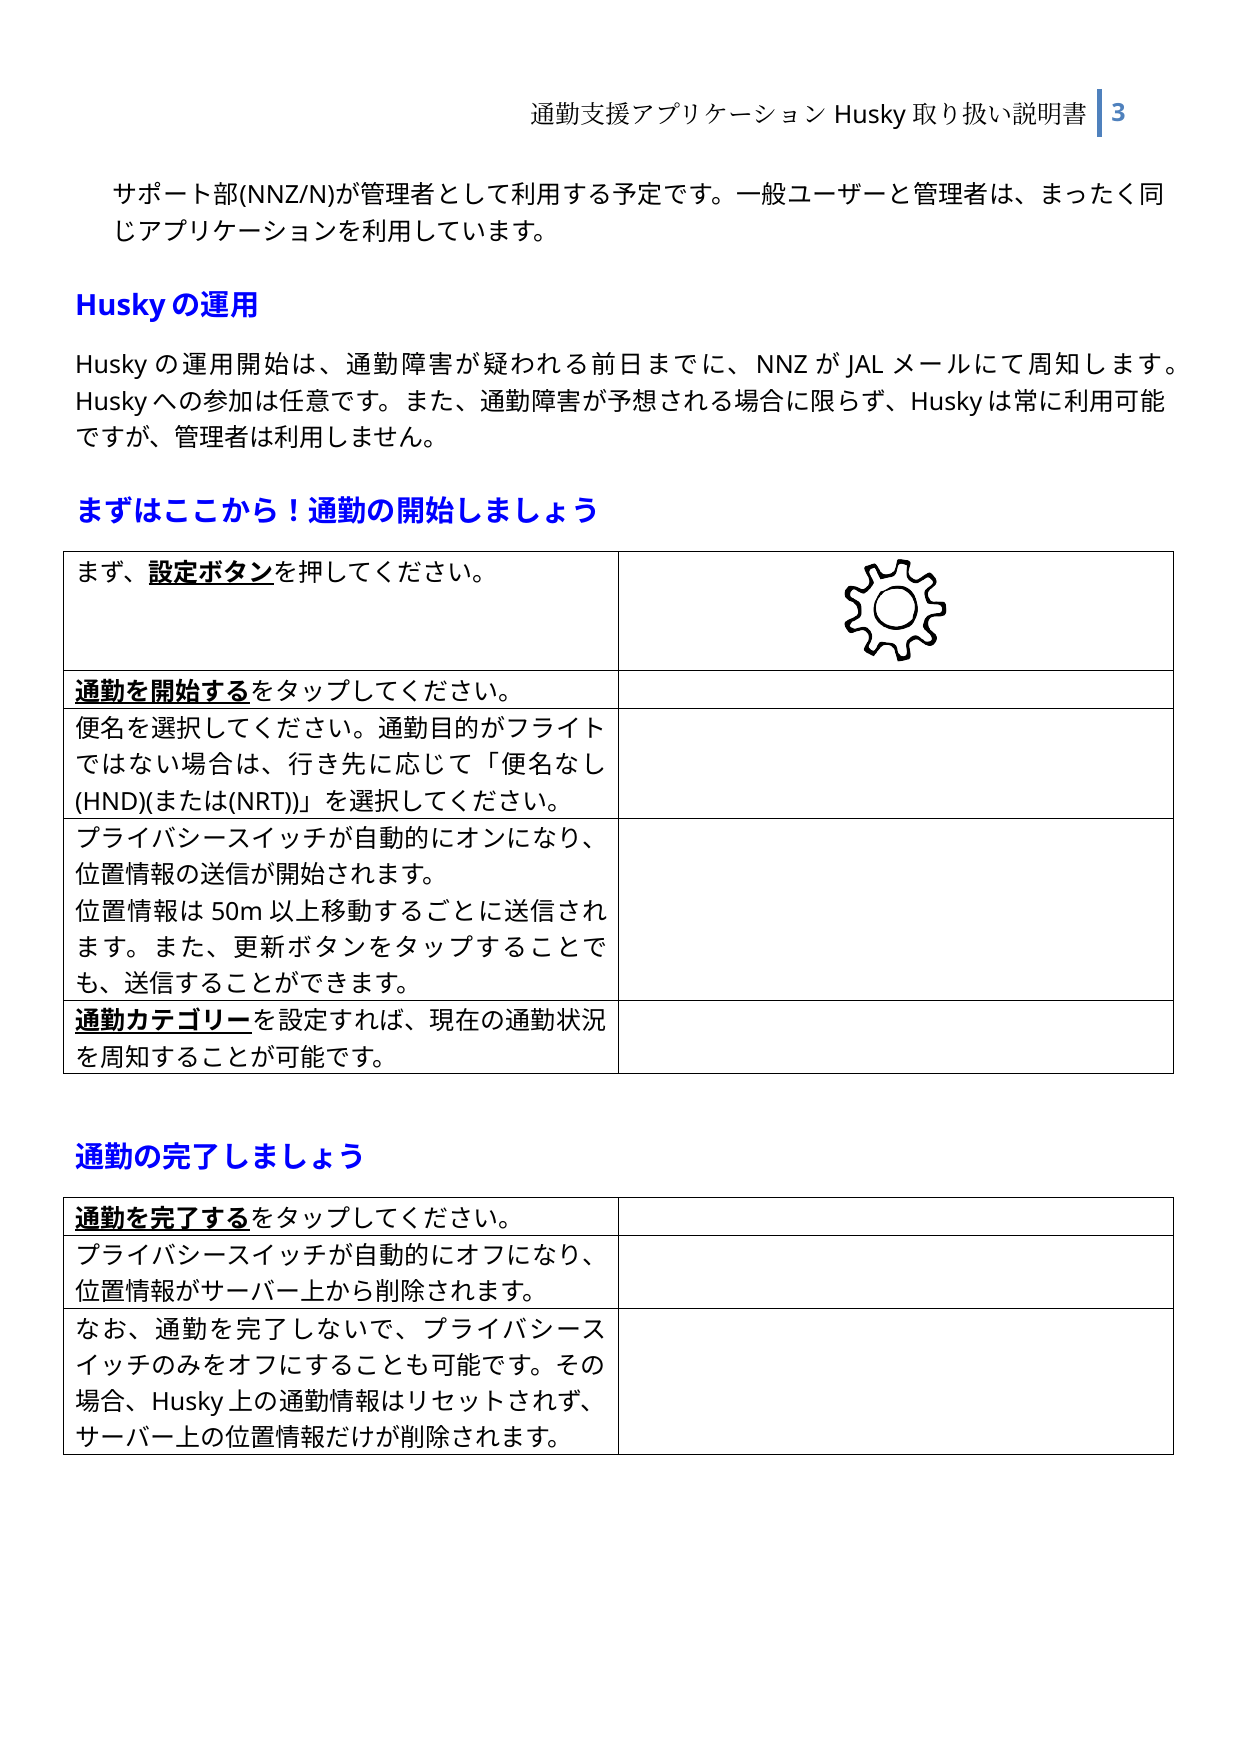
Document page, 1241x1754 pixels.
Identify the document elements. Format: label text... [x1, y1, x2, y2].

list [75, 175, 1165, 247]
table_header [956, 552, 1173, 670]
text まずはここから！通勤の開始しましょう [75, 488, 1165, 530]
table_cell 通勤を開始するをタップしてください。 [64, 671, 618, 708]
table_cell [619, 1001, 1173, 1073]
text 通勤の完了しましょう [75, 1134, 1165, 1176]
table_header [619, 1198, 1173, 1234]
table_cell [619, 1309, 1173, 1454]
table_cell プライバシースイッチが自動的にオンになり、位置情報の送信が開始されます。 位置情報は50m以上移動するごとに送信されます。また、更新ボタンをタップすることでも、送信することができます。 [64, 819, 618, 1000]
table_cell [619, 671, 1173, 708]
table_header まず、設定ボタンを押してください。 [64, 552, 618, 670]
text Huskyの運用 [75, 281, 1165, 324]
table_cell プライバシースイッチが自動的にオフになり、位置情報がサーバー上から削除されます。 [64, 1236, 618, 1308]
text Huskyの運用開始は、通勤障害が疑われる前日までに、NNZがJALメールにて周知します。Huskyへの参加は任意です。また、通勤障害が予想される場合に限らず、Huskyは常に利用可能ですが、管理者は利用しません。 [75, 345, 1165, 454]
table_header [619, 552, 837, 670]
table_cell [619, 819, 1173, 1000]
table_cell 通勤カテゴリーを設定すれば、現在の通勤状況を周知することが可能です。 [64, 1001, 618, 1073]
table_cell [619, 709, 1173, 817]
picture [837, 552, 956, 671]
table_cell なお、通勤を完了しないで、プライバシースイッチのみをオフにすることも可能です。その場合、Husky上の通勤情報はリセットされず、サーバー上の位置情報だけが削除されます。 [64, 1309, 618, 1454]
table_header 通勤を完了するをタップしてください。 [64, 1198, 618, 1234]
table_cell 便名を選択してください。通勤目的がフライトではない場合は、行き先に応じて「便名なし(HND)(または(NRT))」を選択してください。 [64, 709, 618, 817]
table_cell [619, 1236, 1173, 1308]
